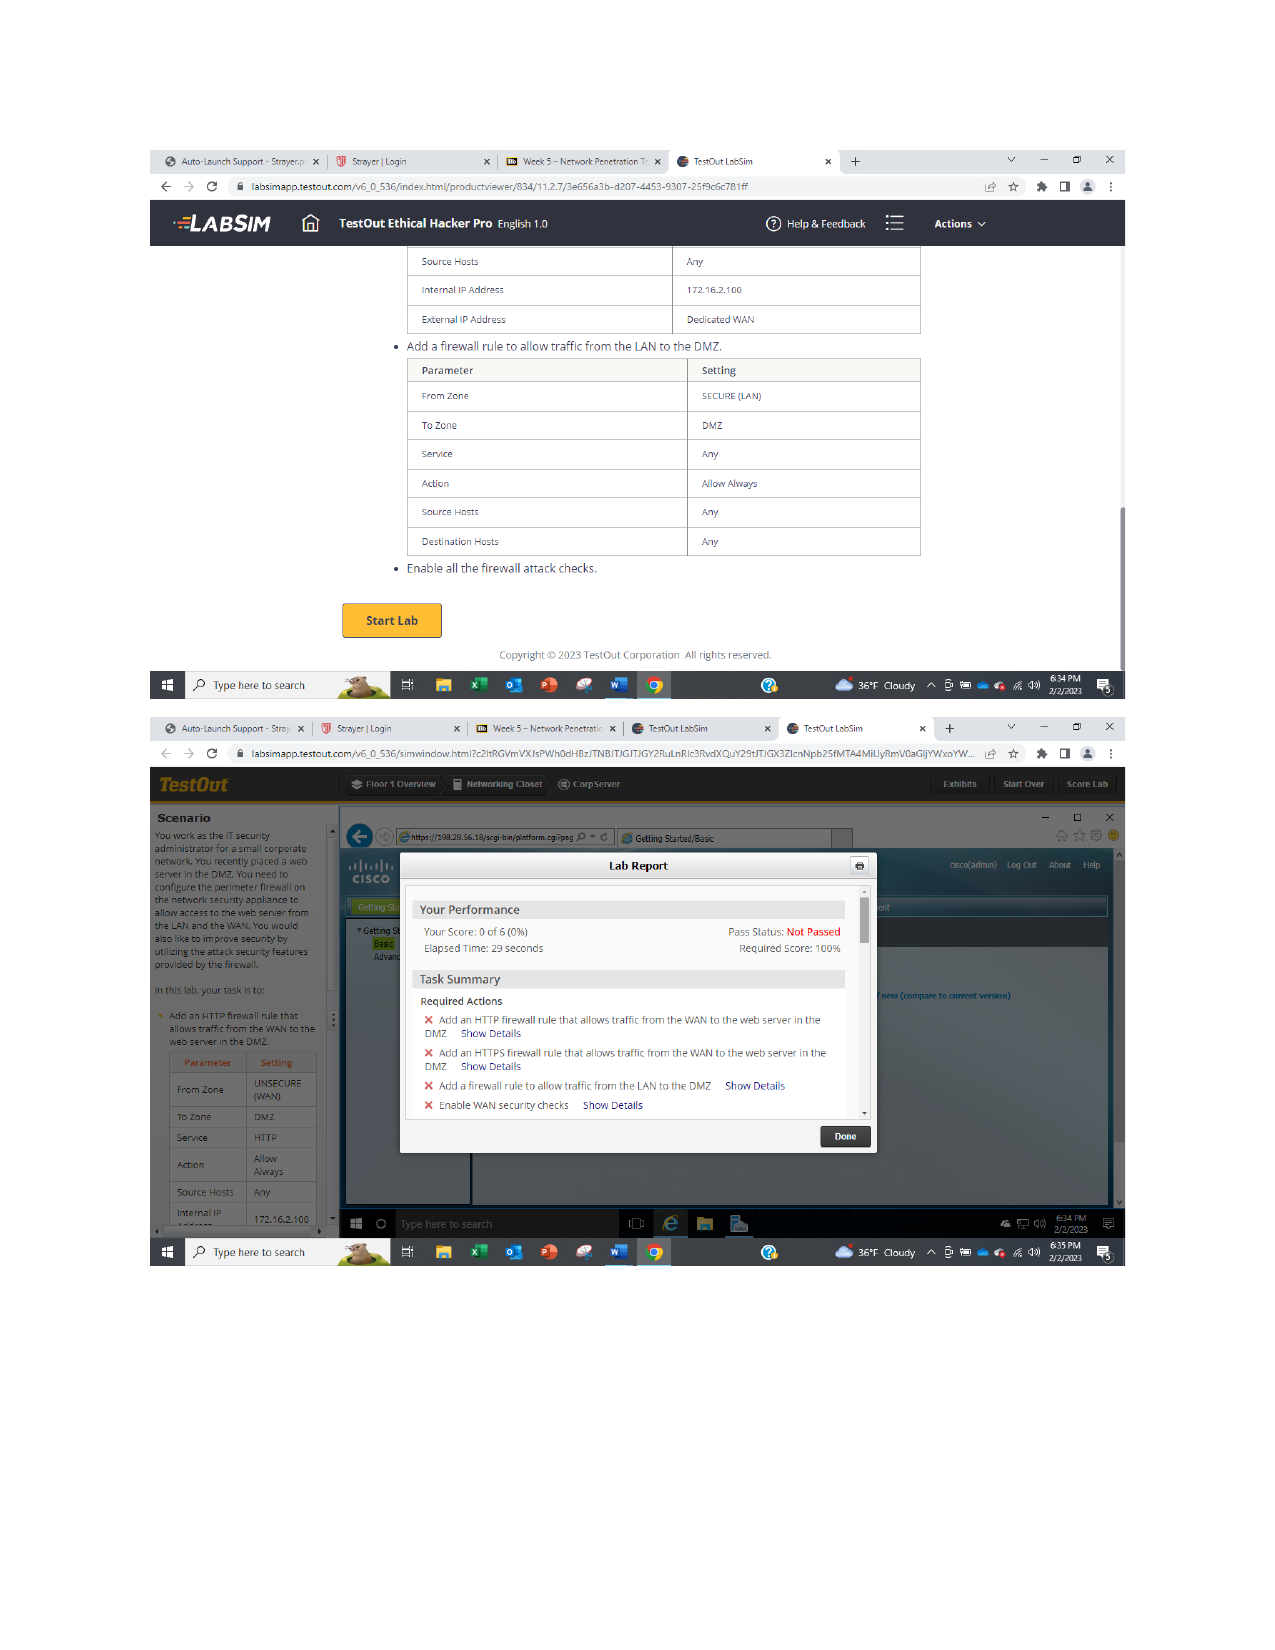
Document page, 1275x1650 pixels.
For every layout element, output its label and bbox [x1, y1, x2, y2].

picture [150, 150, 1125, 699]
picture [150, 717, 1125, 1266]
